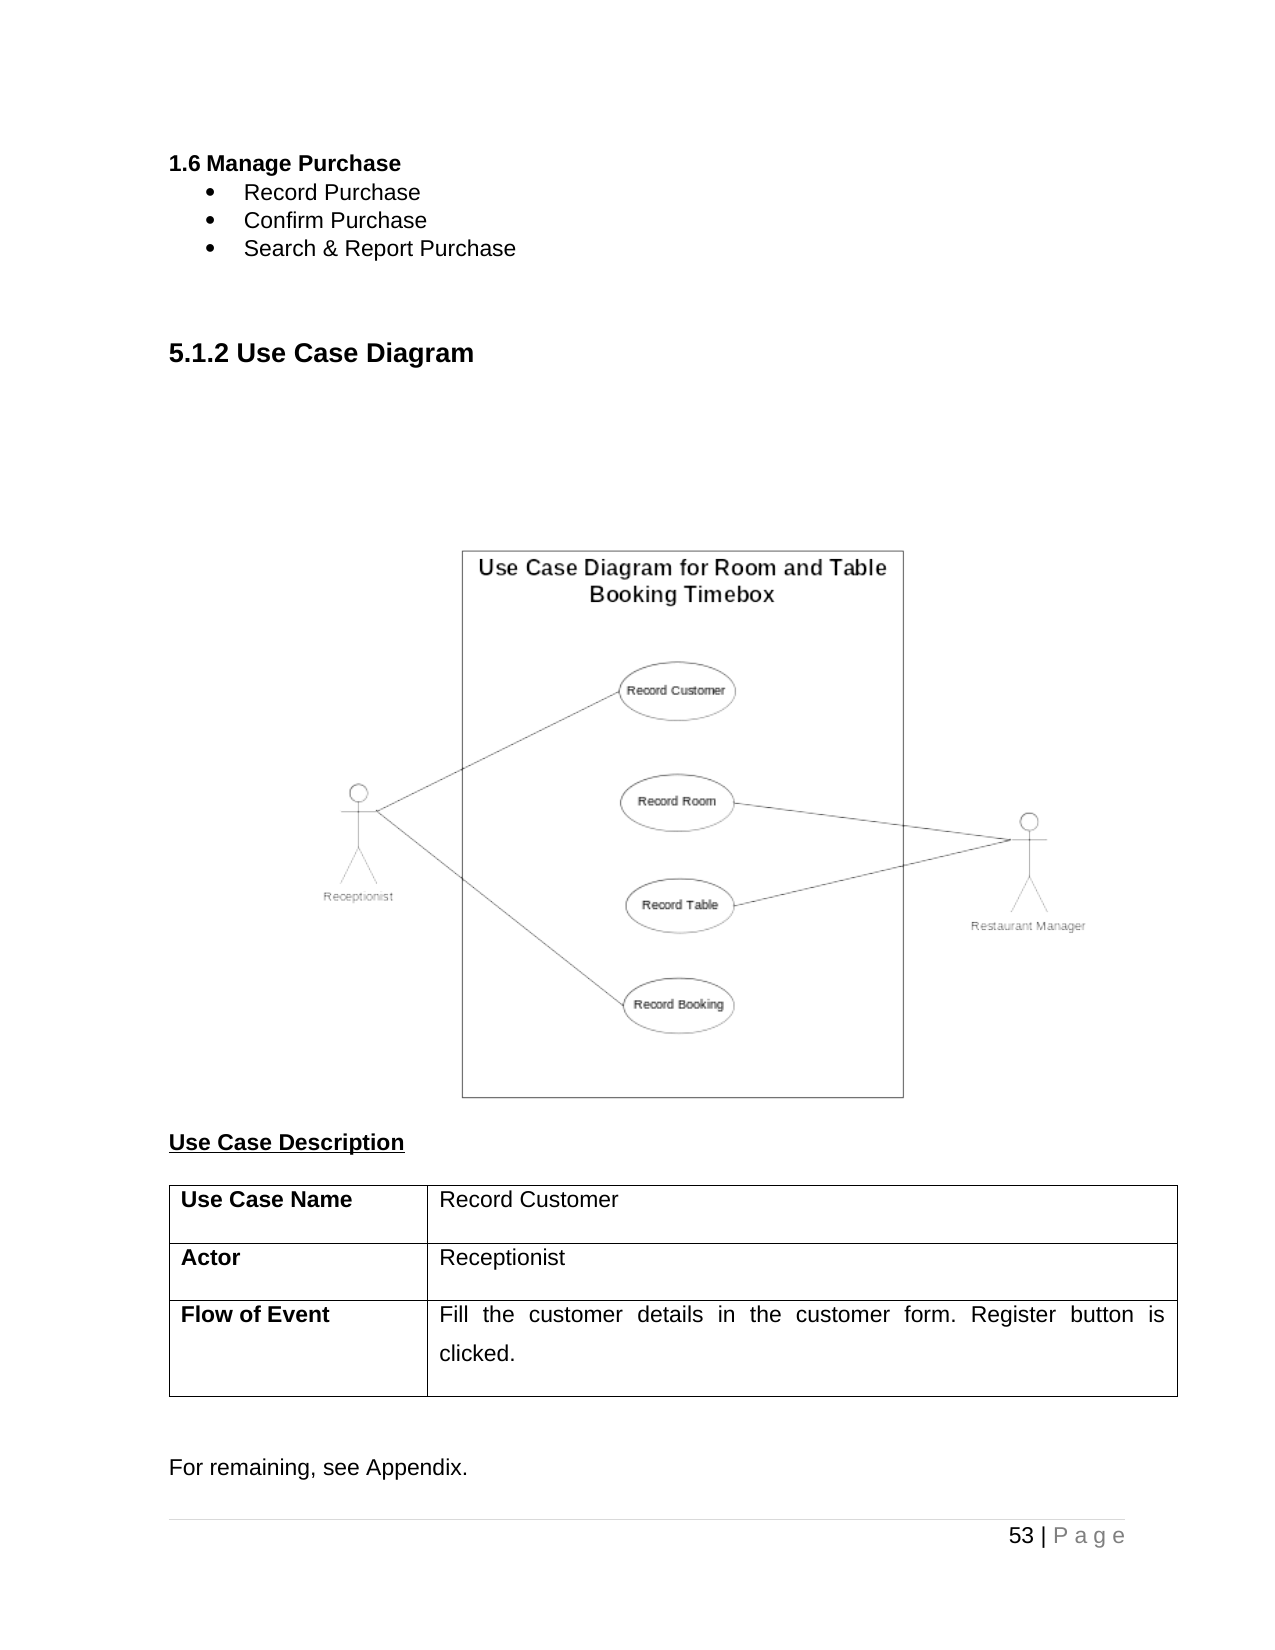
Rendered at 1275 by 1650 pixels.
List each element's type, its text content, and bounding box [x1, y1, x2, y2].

list Confirm Purchase [206, 207, 1125, 233]
table_header Use Case Name [170, 1186, 427, 1242]
table_cell Receptionist [428, 1244, 1177, 1299]
table_header Record Customer [428, 1186, 1177, 1242]
list Search & Report Purchase [206, 235, 1125, 262]
list Record Purchase [206, 178, 1125, 205]
table_cell Actor [170, 1244, 427, 1299]
subtitle 5.1.2 Use Case Diagram [169, 337, 1125, 368]
list Manage Purchase [169, 150, 1125, 176]
text Use Case Description [169, 1129, 1125, 1155]
text For remaining, see Appendix. [169, 1453, 1125, 1480]
table_cell Fill the customer details in the customer form. Register button is clicked. [428, 1301, 1177, 1396]
table_cell Flow of Event [170, 1301, 427, 1396]
